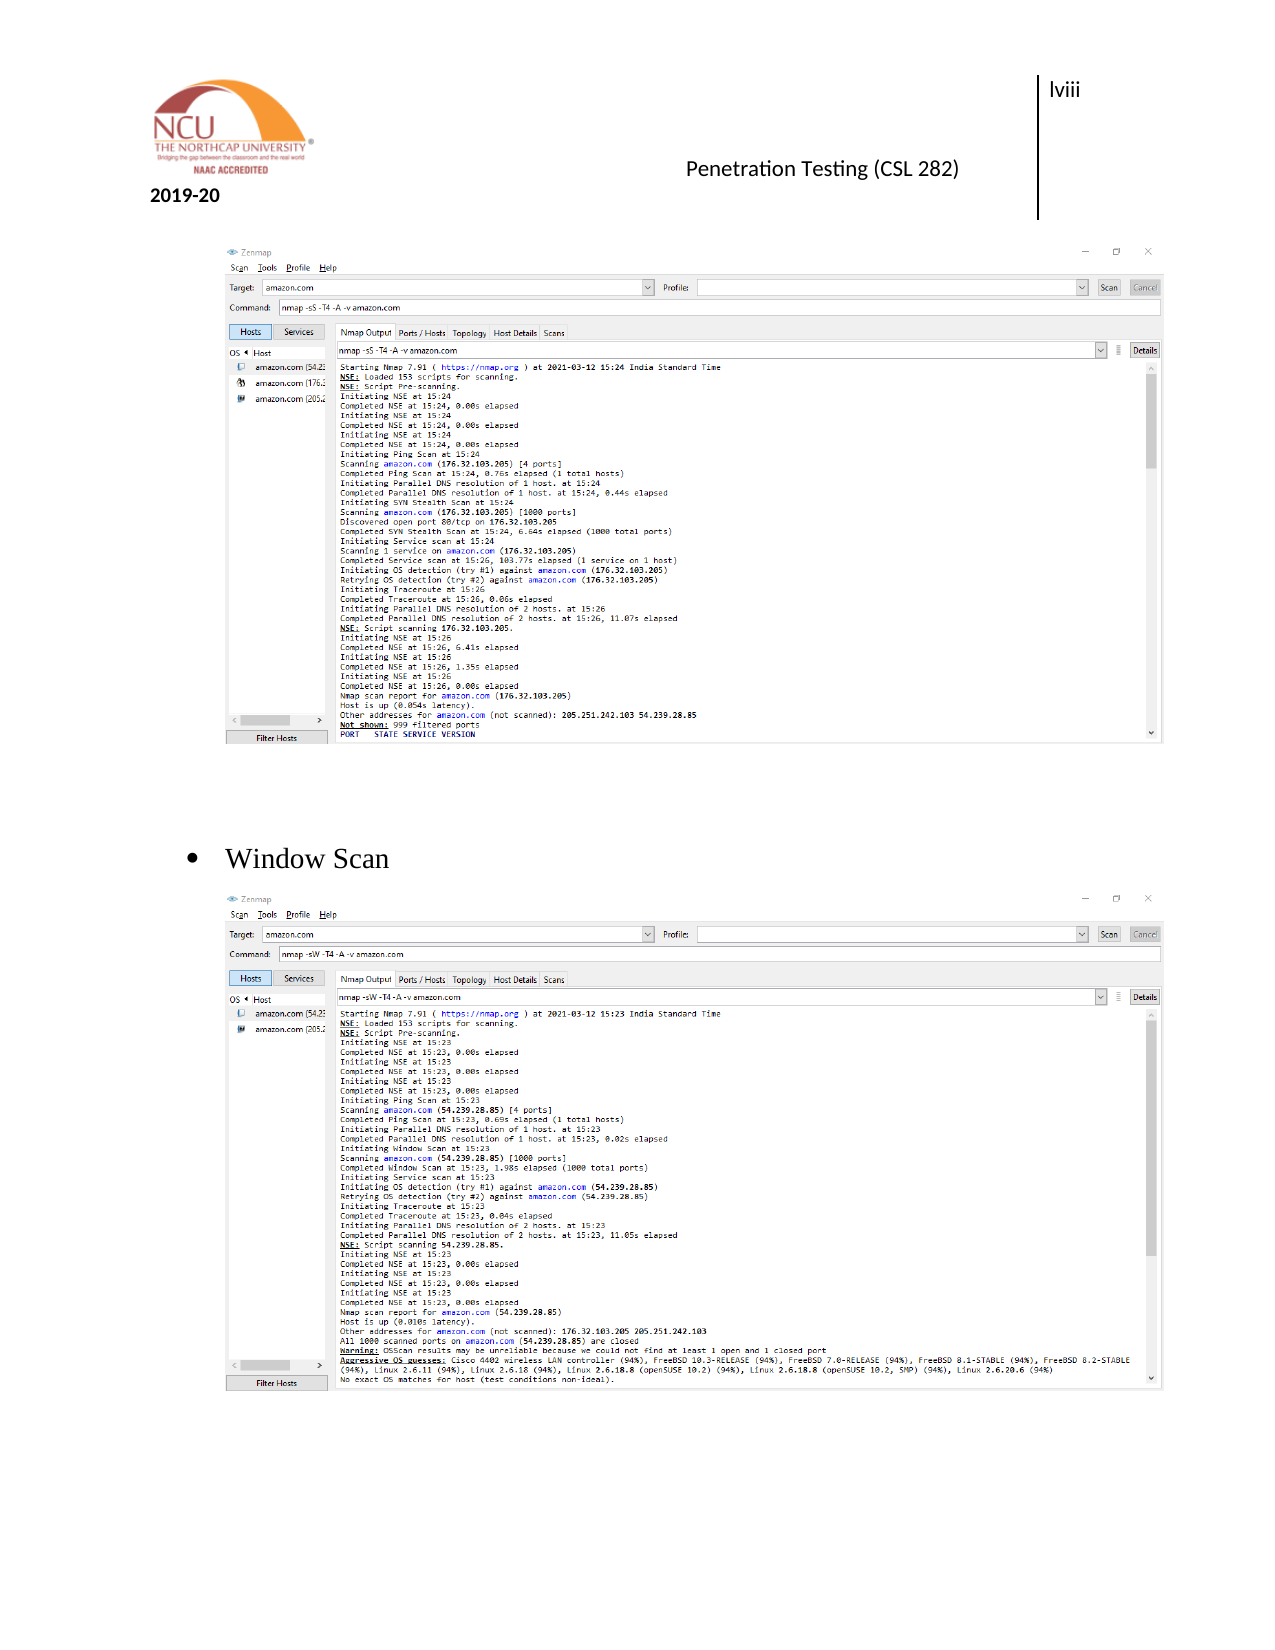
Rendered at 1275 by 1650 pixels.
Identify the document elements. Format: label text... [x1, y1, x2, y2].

picture [150, 75, 314, 177]
picture [225, 891, 1164, 1391]
picture [225, 245, 1164, 744]
list Window Scan [187, 841, 1122, 875]
